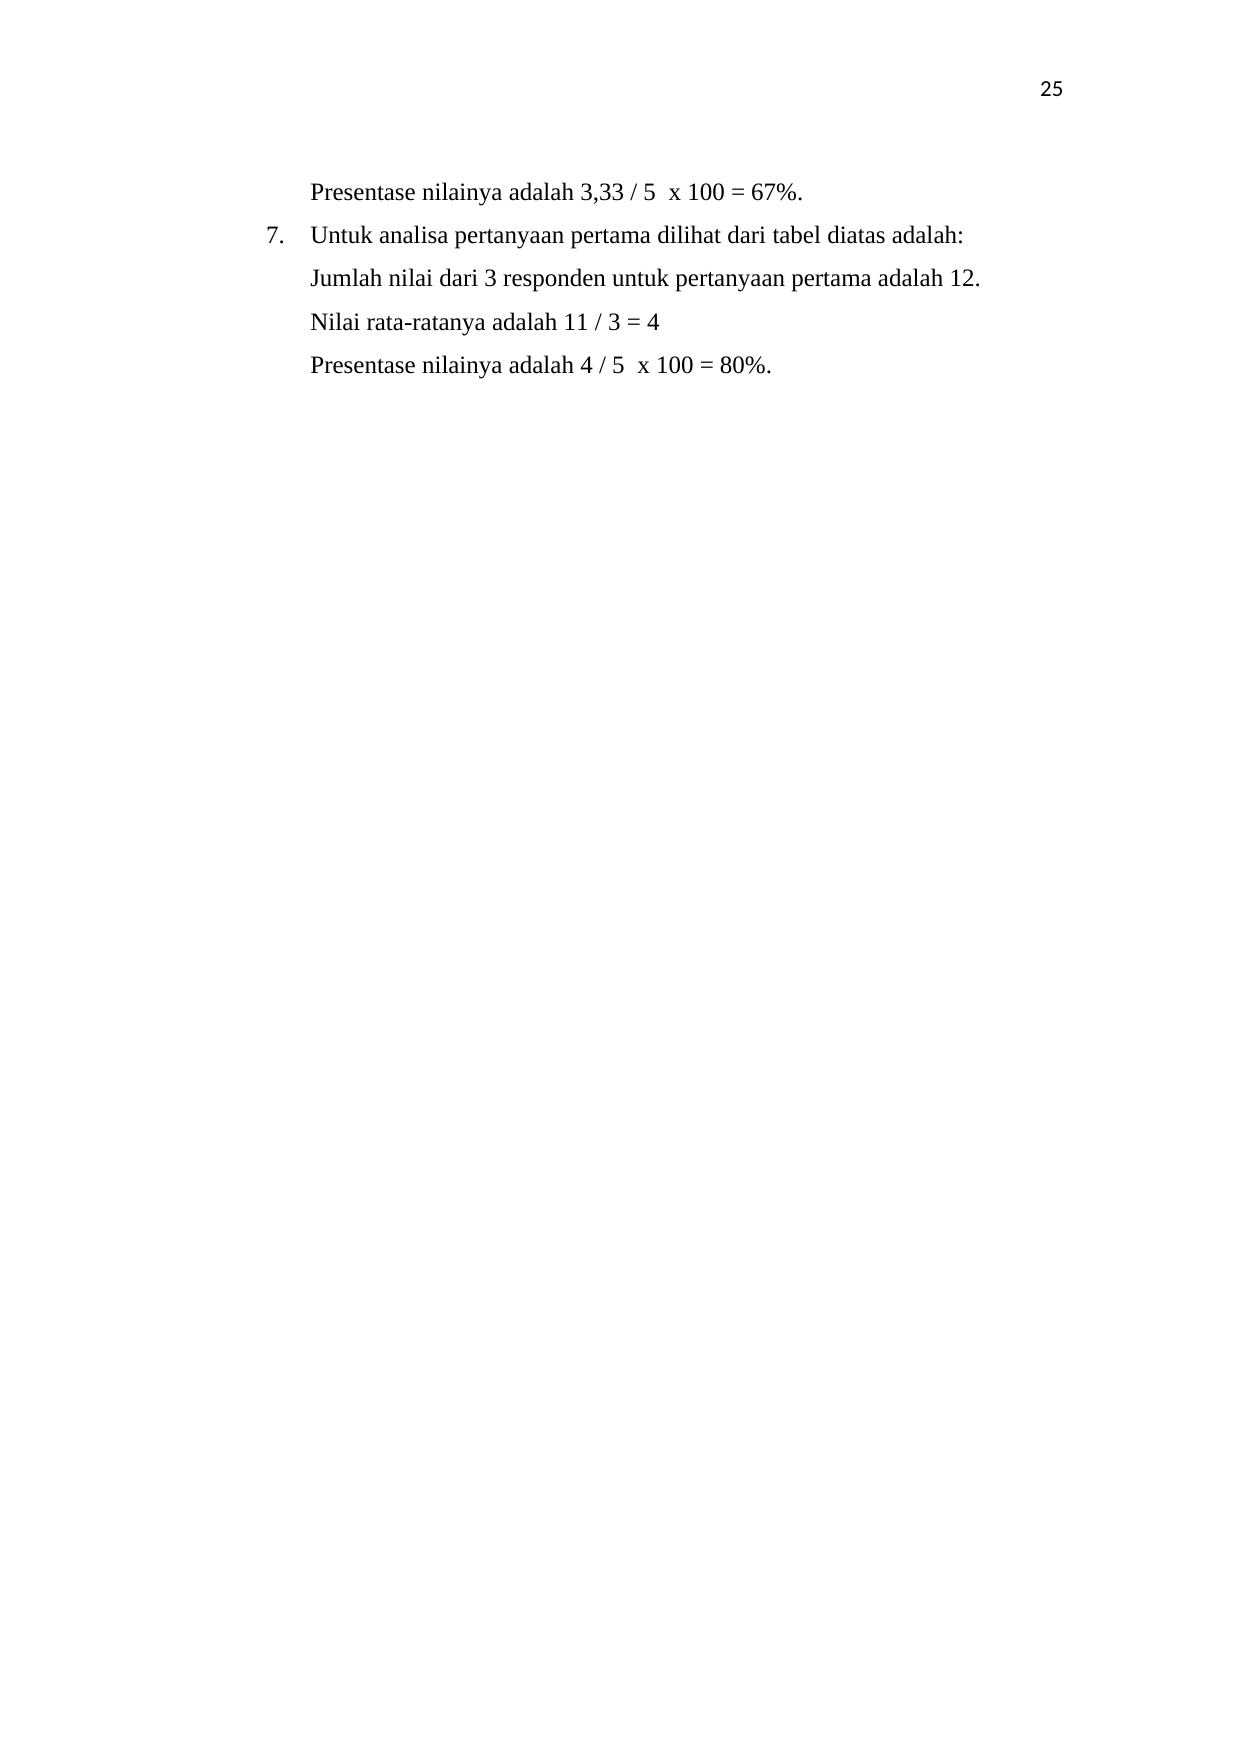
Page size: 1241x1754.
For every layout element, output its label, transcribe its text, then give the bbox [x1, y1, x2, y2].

list Presentase nilainya adalah 3,33 / 5 x 100 = 67%. [310, 177, 1063, 206]
list Nilai rata-ratanya adalah 11 / 3 = 4 [310, 307, 1063, 335]
list Jumlah nilai dari 3 responden untuk pertanyaan pertama adalah 12. [310, 263, 1063, 292]
list Presentase nilainya adalah 4 / 5 x 100 = 80%. [310, 350, 1063, 378]
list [266, 220, 1063, 249]
